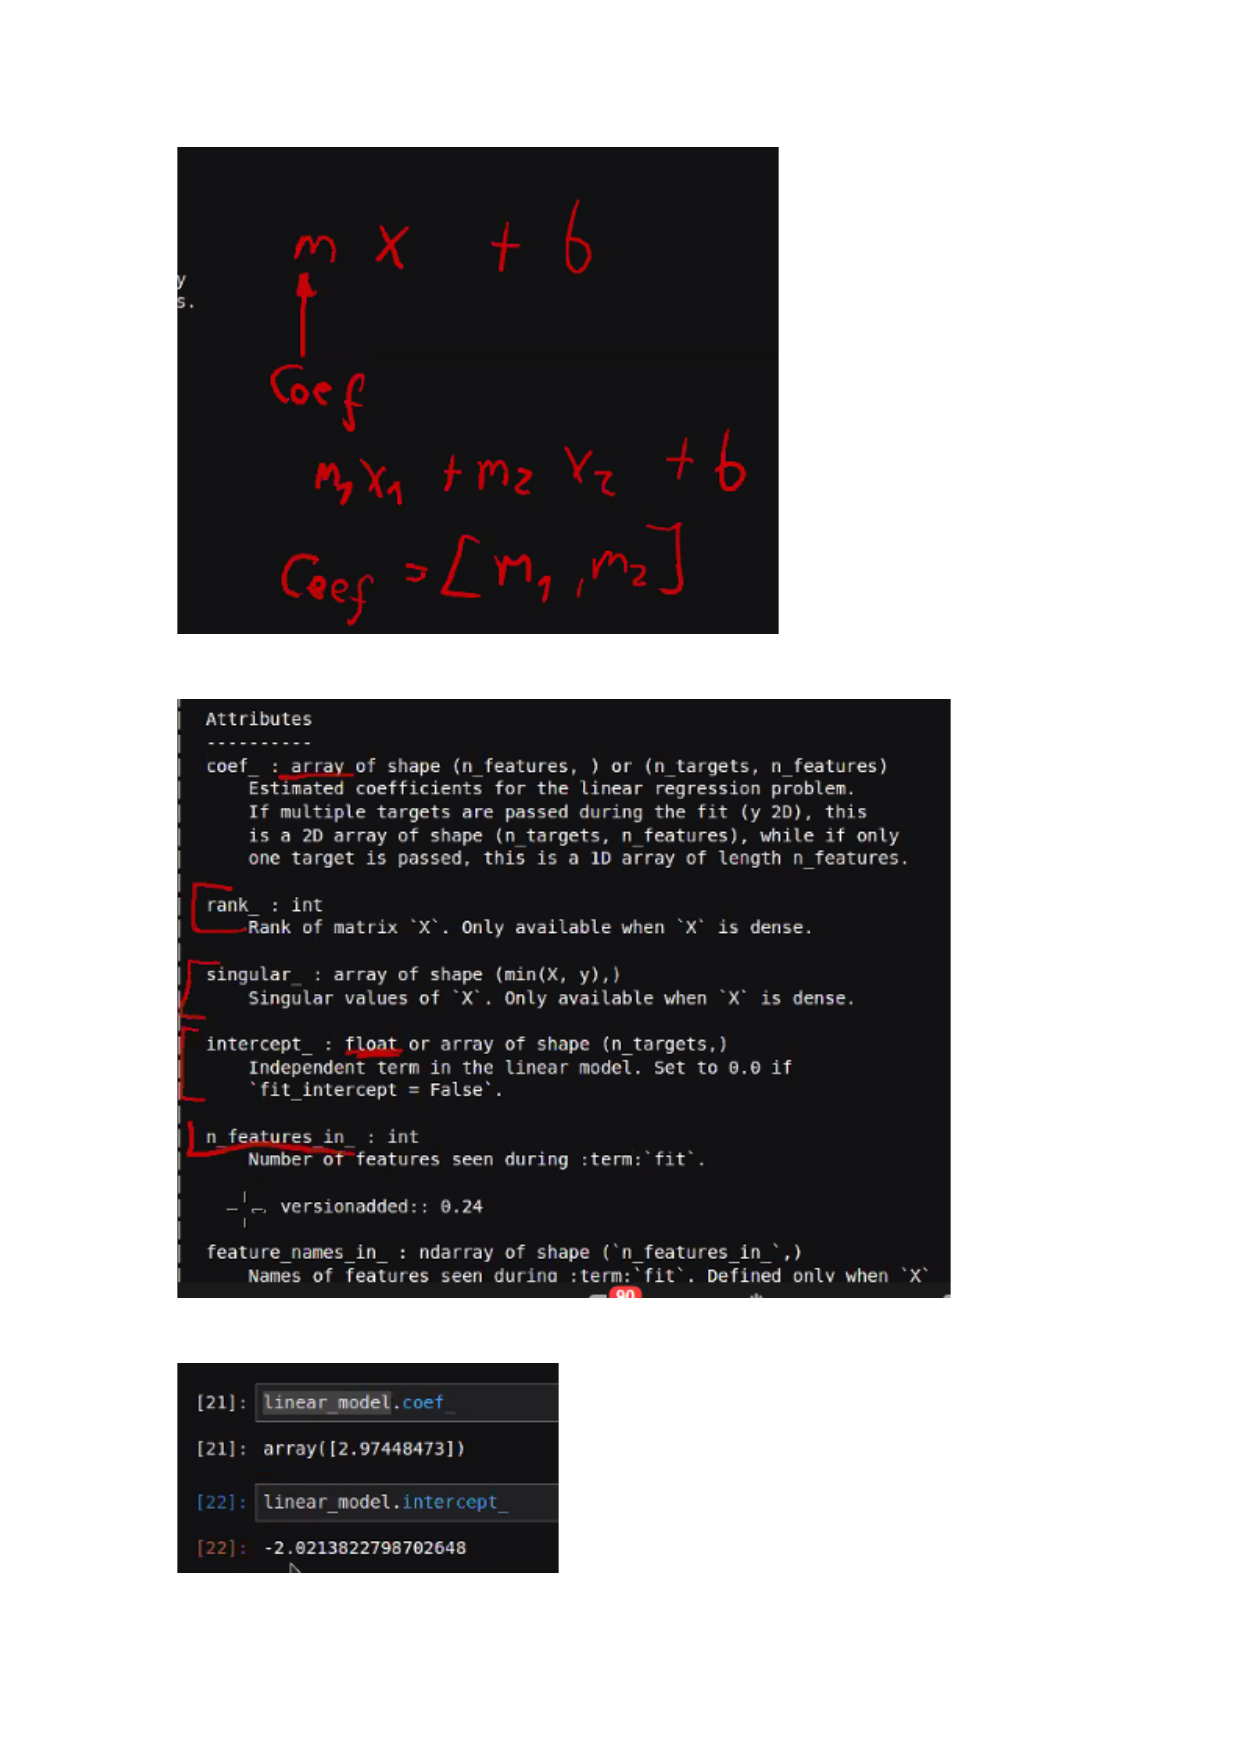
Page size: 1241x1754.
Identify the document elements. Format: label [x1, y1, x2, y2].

picture [177, 1363, 559, 1573]
picture [177, 147, 779, 634]
picture [177, 699, 951, 1298]
